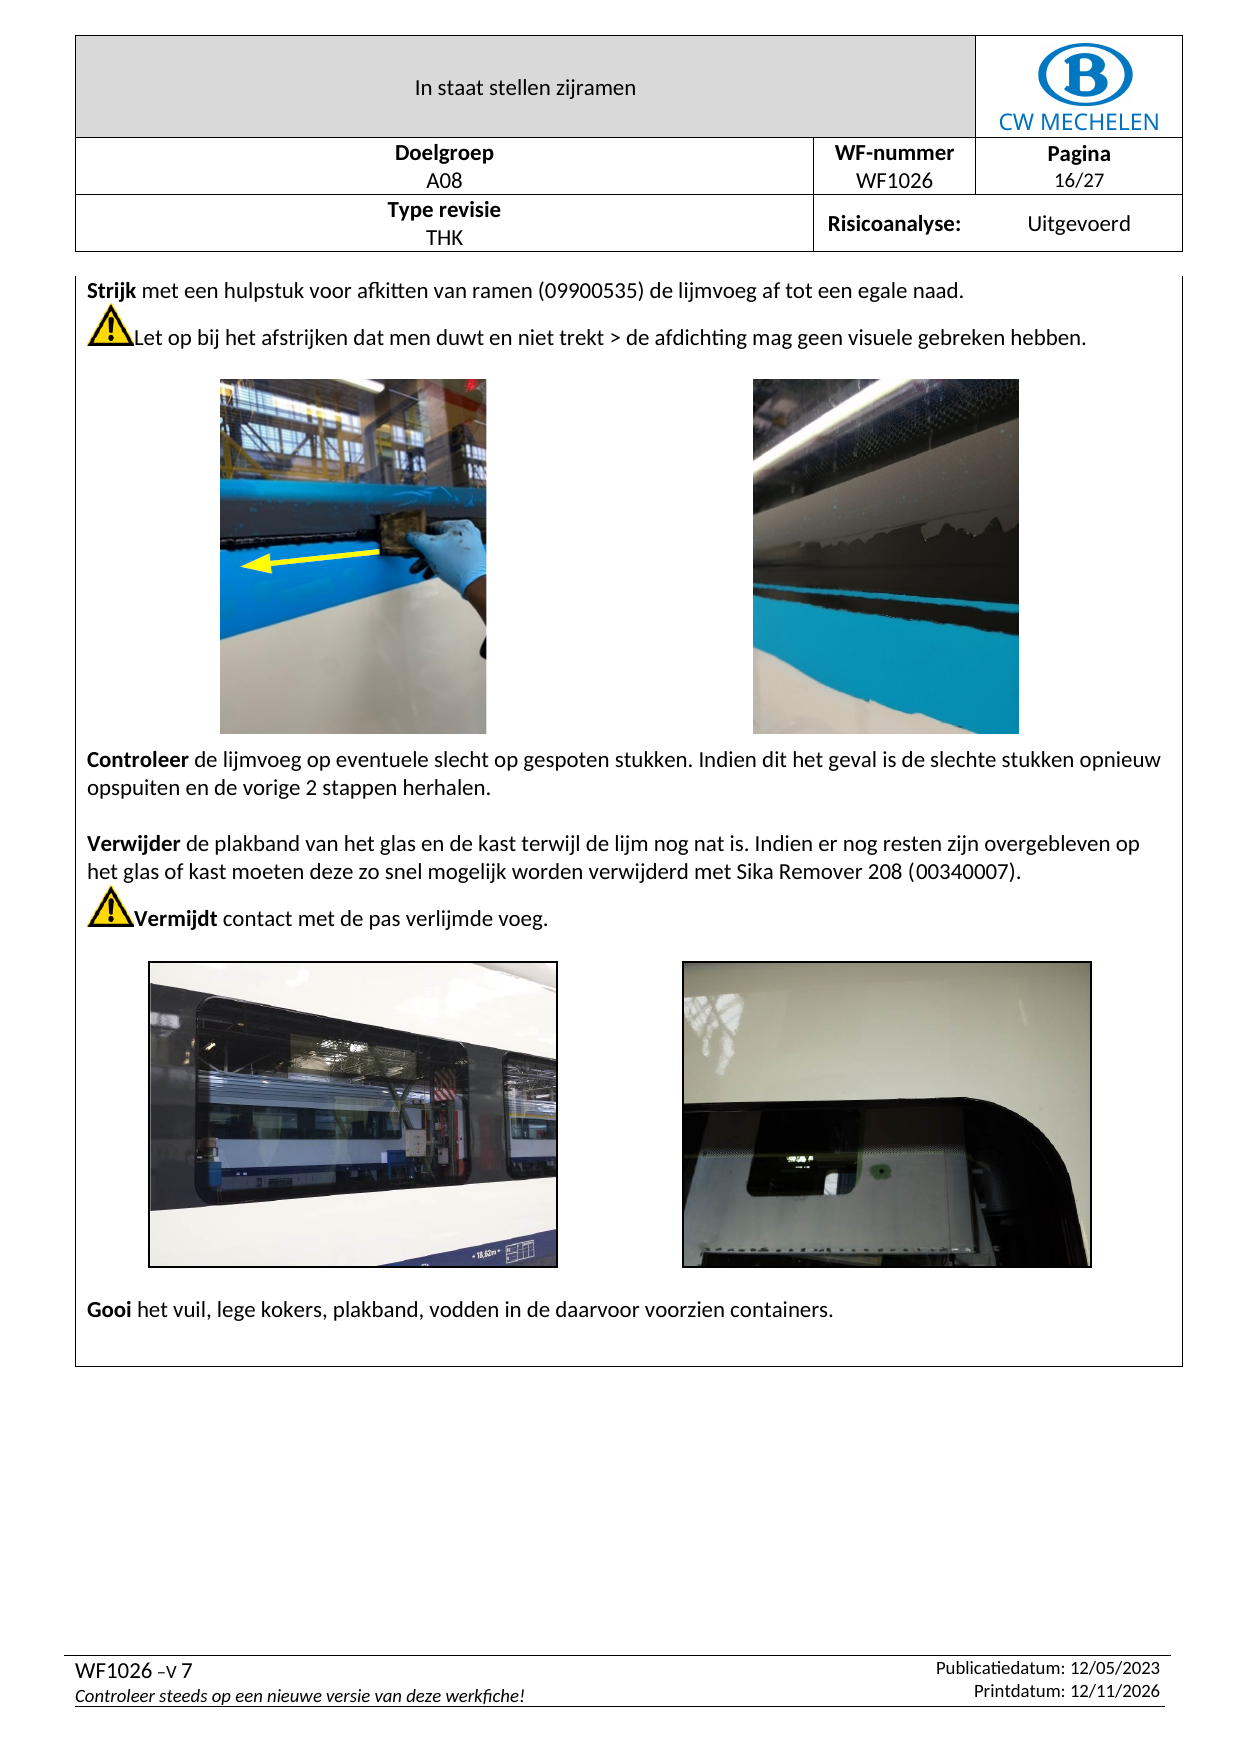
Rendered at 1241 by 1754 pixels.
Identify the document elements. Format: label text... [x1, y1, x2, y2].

picture [220, 379, 487, 734]
picture [150, 963, 556, 1266]
picture [753, 379, 1019, 734]
table_cell Strijk met een hulpstuk voor afkitten van ramen (09900535) de lijmvoeg af tot een egale naad. Let op bij het afstrijken dat men duwt en niet trekt > de afdichting mag geen visuele gebreken hebben. [76, 276, 1182, 745]
table_cell Controleer de lijmvoeg op eventuele slecht op gespoten stukken. Indien dit het geval is de slechte stukken opnieuw opspuiten en de vorige 2 stappen herhalen. Verwijder de plakband van het glas en de kast terwijl de lijm nog nat is. Indien er nog resten zijn overgebleven op het glas of kast moeten deze zo snel mogelijk worden verwijderd met Sika Remover 208 (00340007). Vermijdt contact met de pas verlijmde voeg. Gooi het vuil, lege kokers, plakband, vodden in de daarvoor voorzien containers. [76, 745, 1182, 1366]
picture [1038, 43, 1134, 106]
picture [684, 963, 1090, 1266]
